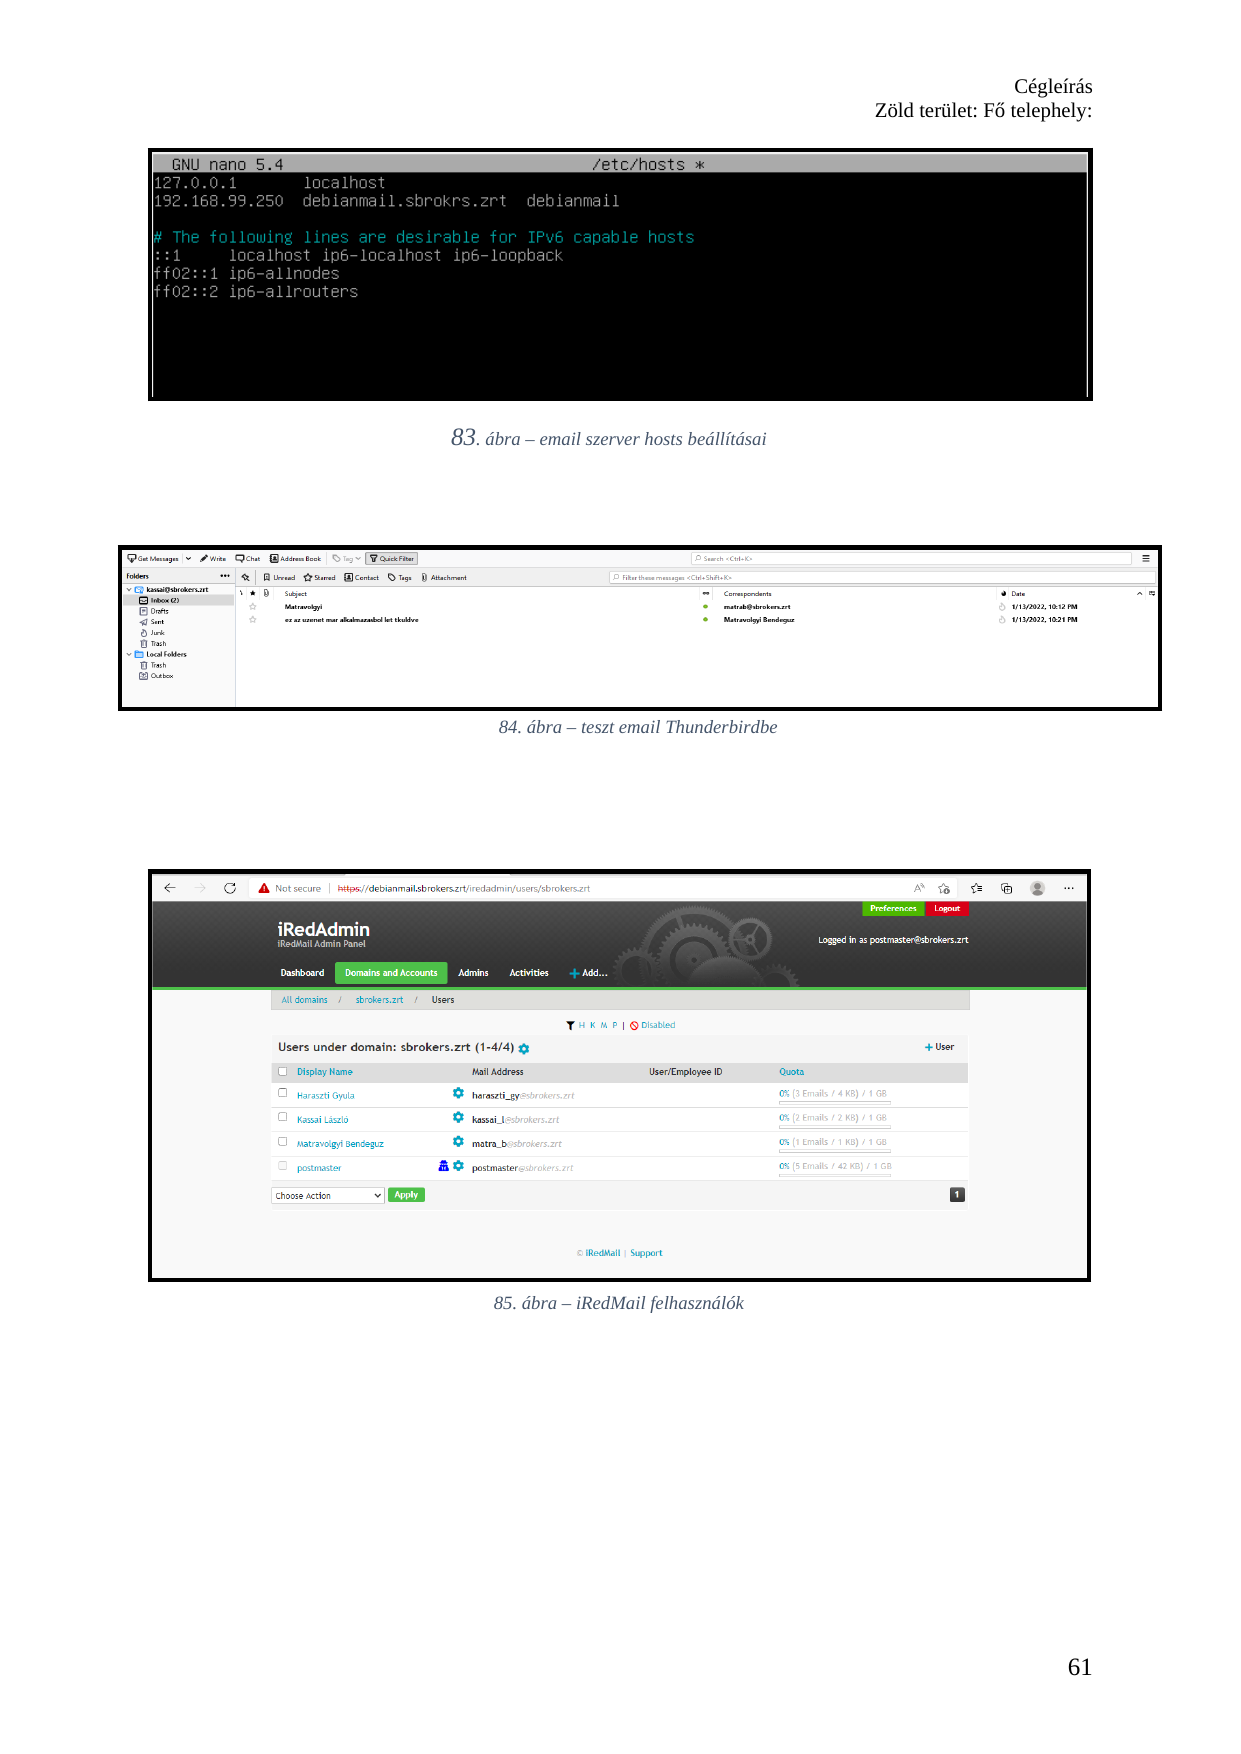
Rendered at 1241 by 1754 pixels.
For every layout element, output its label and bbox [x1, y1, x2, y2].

picture [152, 874, 1087, 1278]
picture [122, 550, 1158, 707]
picture [152, 152, 1088, 397]
